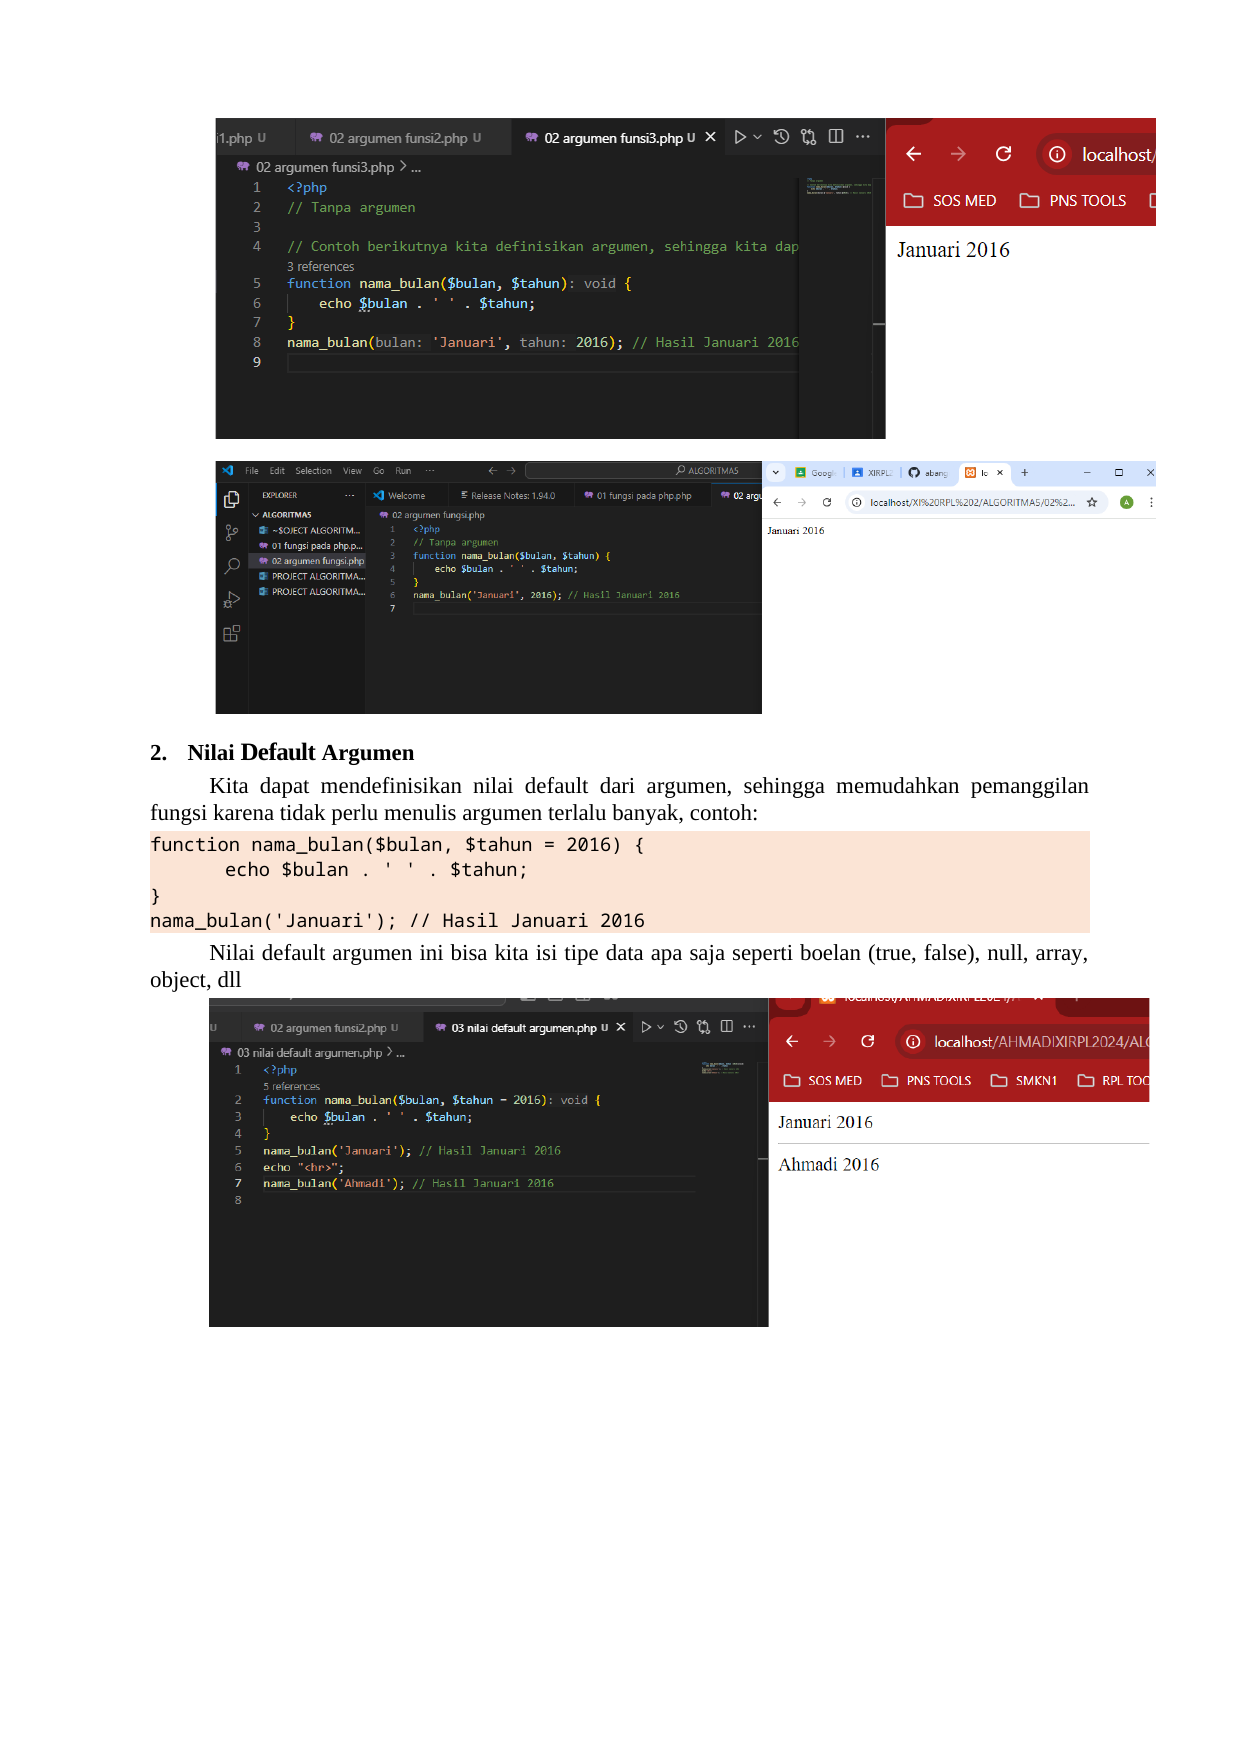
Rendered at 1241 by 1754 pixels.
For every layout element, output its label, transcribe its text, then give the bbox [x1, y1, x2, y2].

text } [150, 882, 1090, 908]
text function nama_bulan($bulan, $tahun = 2016) { [150, 831, 1090, 857]
text Nilai default argumen ini bisa kita isi tipe data apa saja seperti boelan (true, false), null, array, object, dll [150, 939, 1090, 992]
text Kita dapat mendefinisikan nilai default dari argumen, sehingga memudahkan pemanggilan fungsi karena tidak perlu menulis argumen terlalu banyak, contoh: [150, 772, 1090, 825]
picture [215, 461, 1156, 714]
picture [215, 118, 1156, 439]
text nama_bulan('Januari'); // Hasil Januari 2016 [150, 908, 1090, 933]
text echo $bulan . ' ' . $tahun; [150, 857, 1090, 882]
list Nilai Default Argumen [150, 737, 1090, 766]
picture [209, 998, 1150, 1327]
